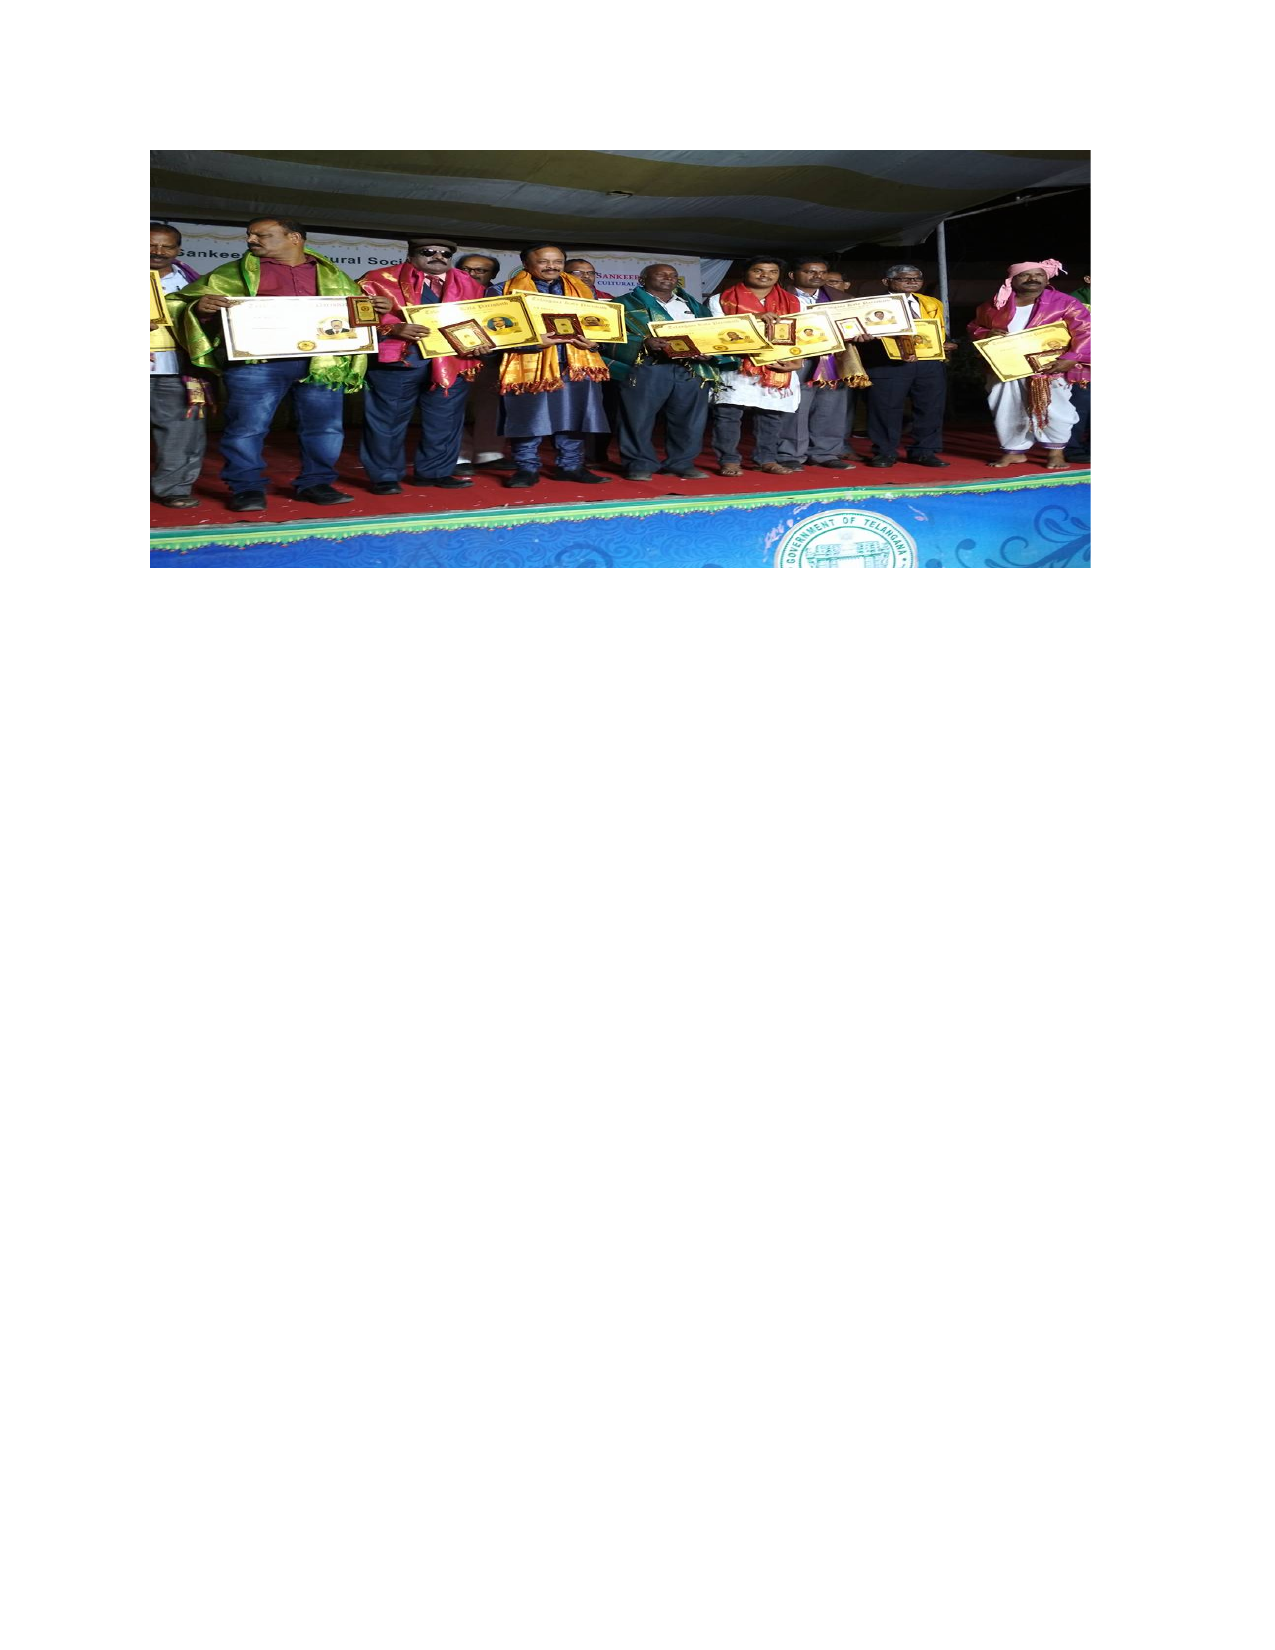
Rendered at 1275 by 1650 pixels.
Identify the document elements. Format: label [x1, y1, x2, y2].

picture [150, 150, 1091, 568]
